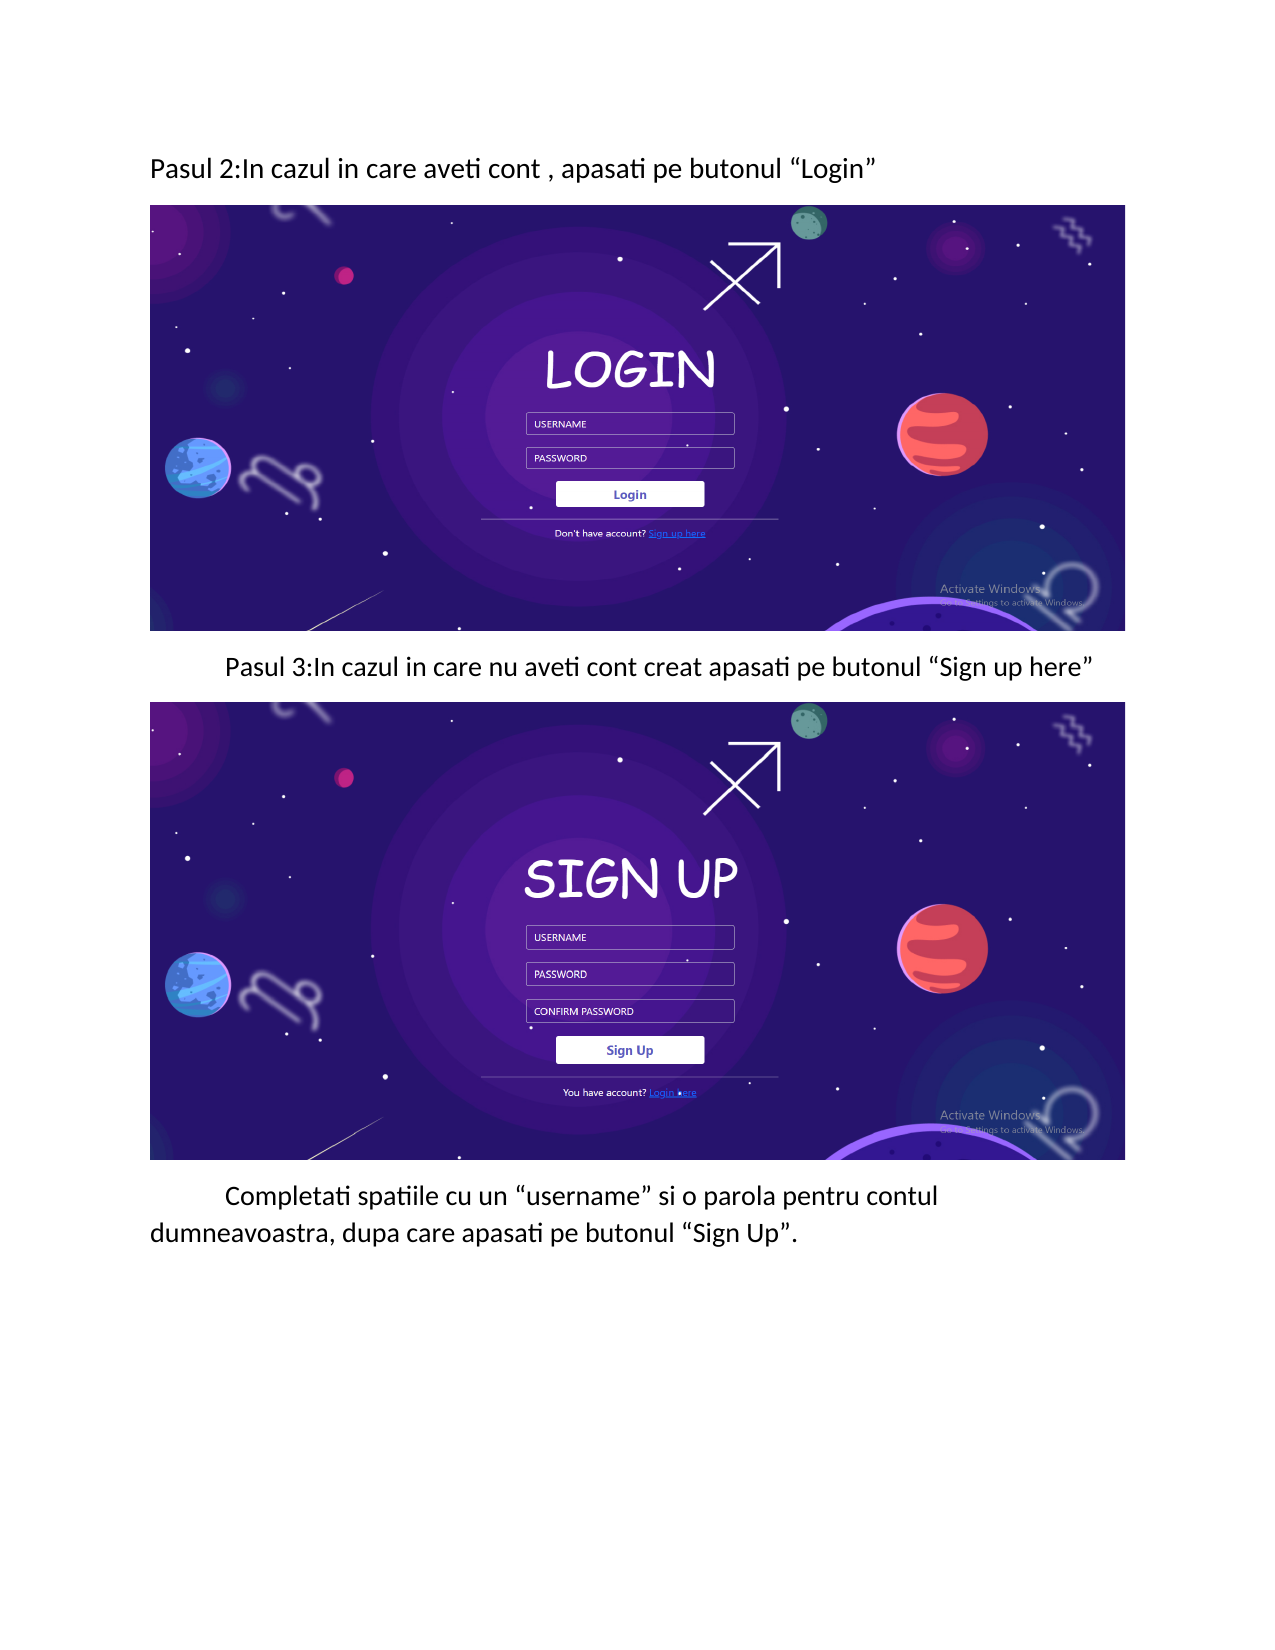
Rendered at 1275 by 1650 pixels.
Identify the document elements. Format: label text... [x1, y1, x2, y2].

picture [150, 702, 1125, 1160]
text Completati spatiile cu un “username” si o parola pentru contul dumneavoastra, dupa care apasati pe butonul “Sign Up”. [150, 1178, 1125, 1249]
picture [150, 205, 1125, 631]
text Pasul 2:In cazul in care aveti cont , apasati pe butonul “Login” [150, 150, 1125, 186]
text Pasul 3:In cazul in care nu aveti cont creat apasati pe butonul “Sign up here” [150, 649, 1125, 683]
